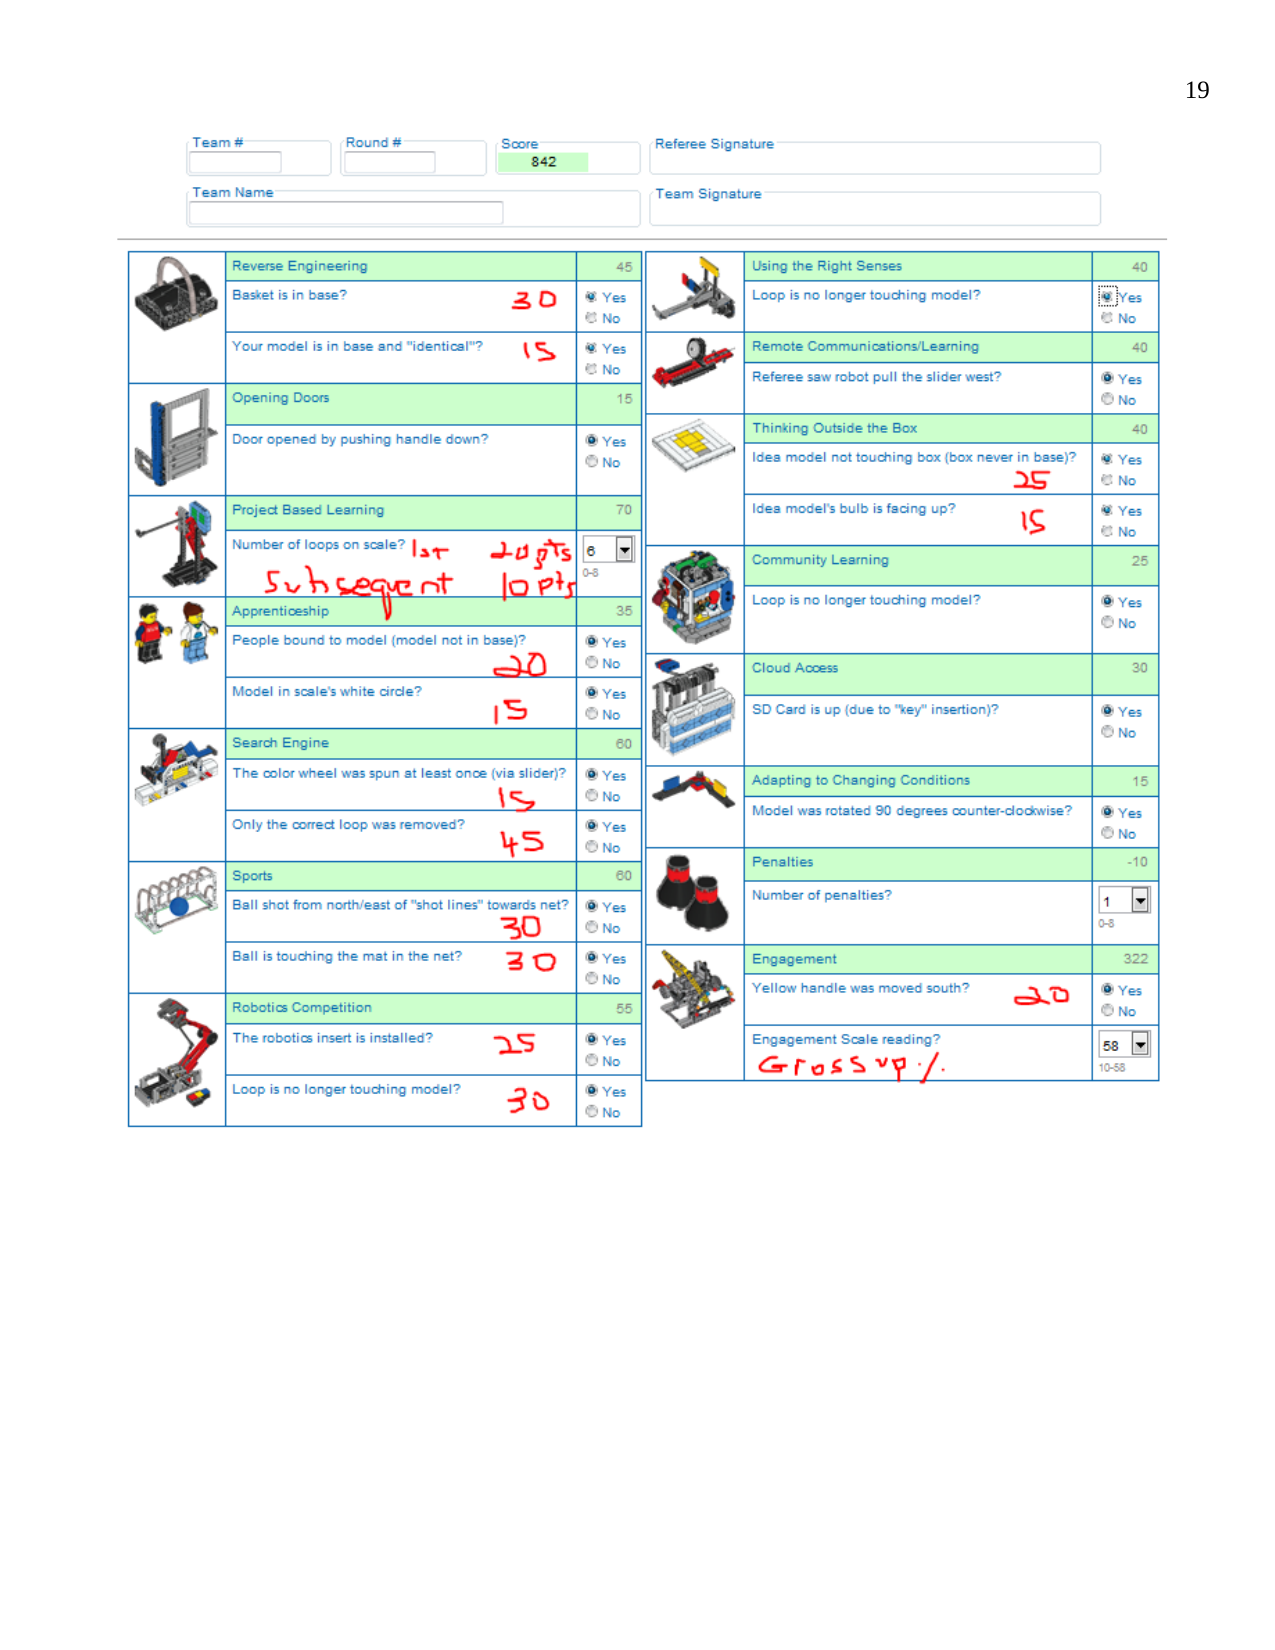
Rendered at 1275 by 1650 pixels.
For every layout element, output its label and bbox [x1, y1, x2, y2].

picture [117, 132, 1168, 1130]
